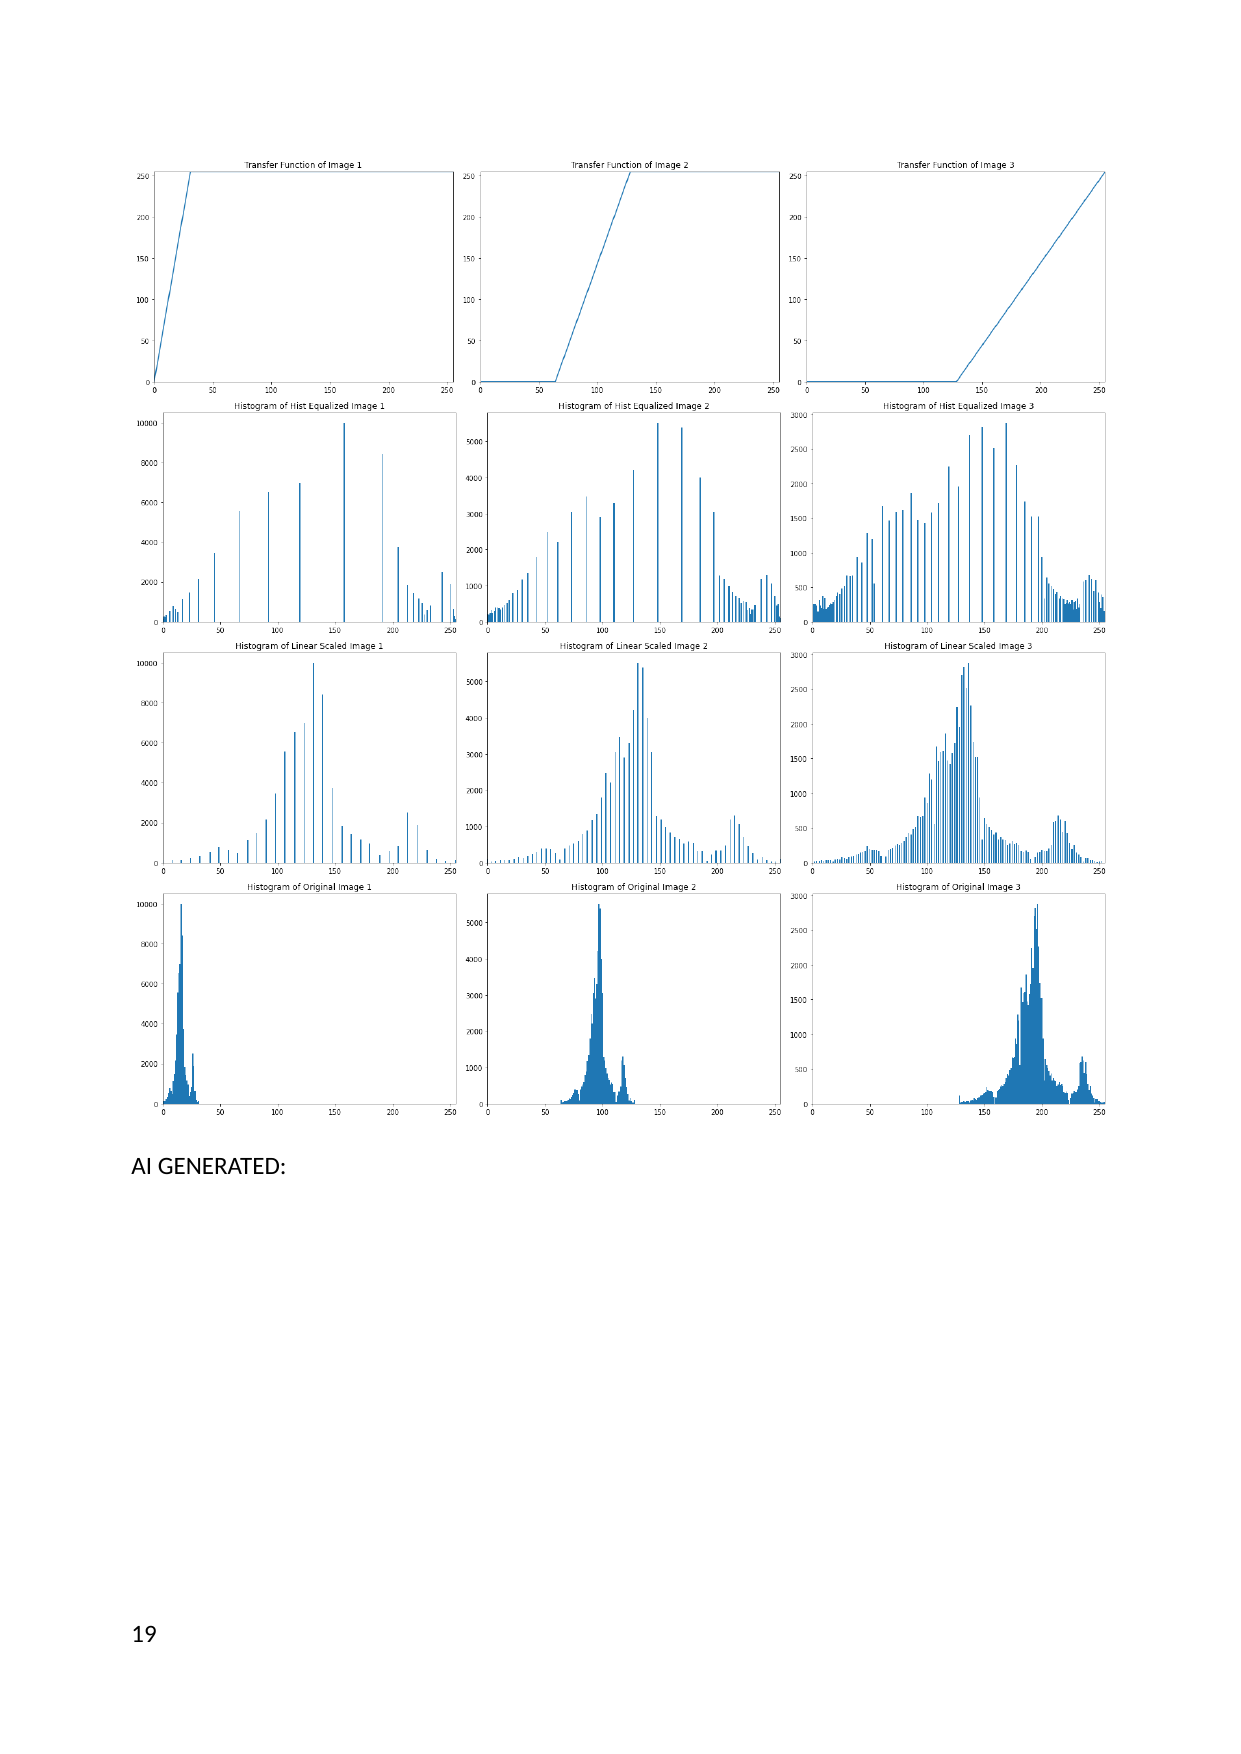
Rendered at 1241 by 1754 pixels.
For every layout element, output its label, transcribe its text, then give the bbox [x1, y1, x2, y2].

text AI GENERATED: [131, 1150, 1109, 1181]
picture [131, 156, 1110, 1120]
